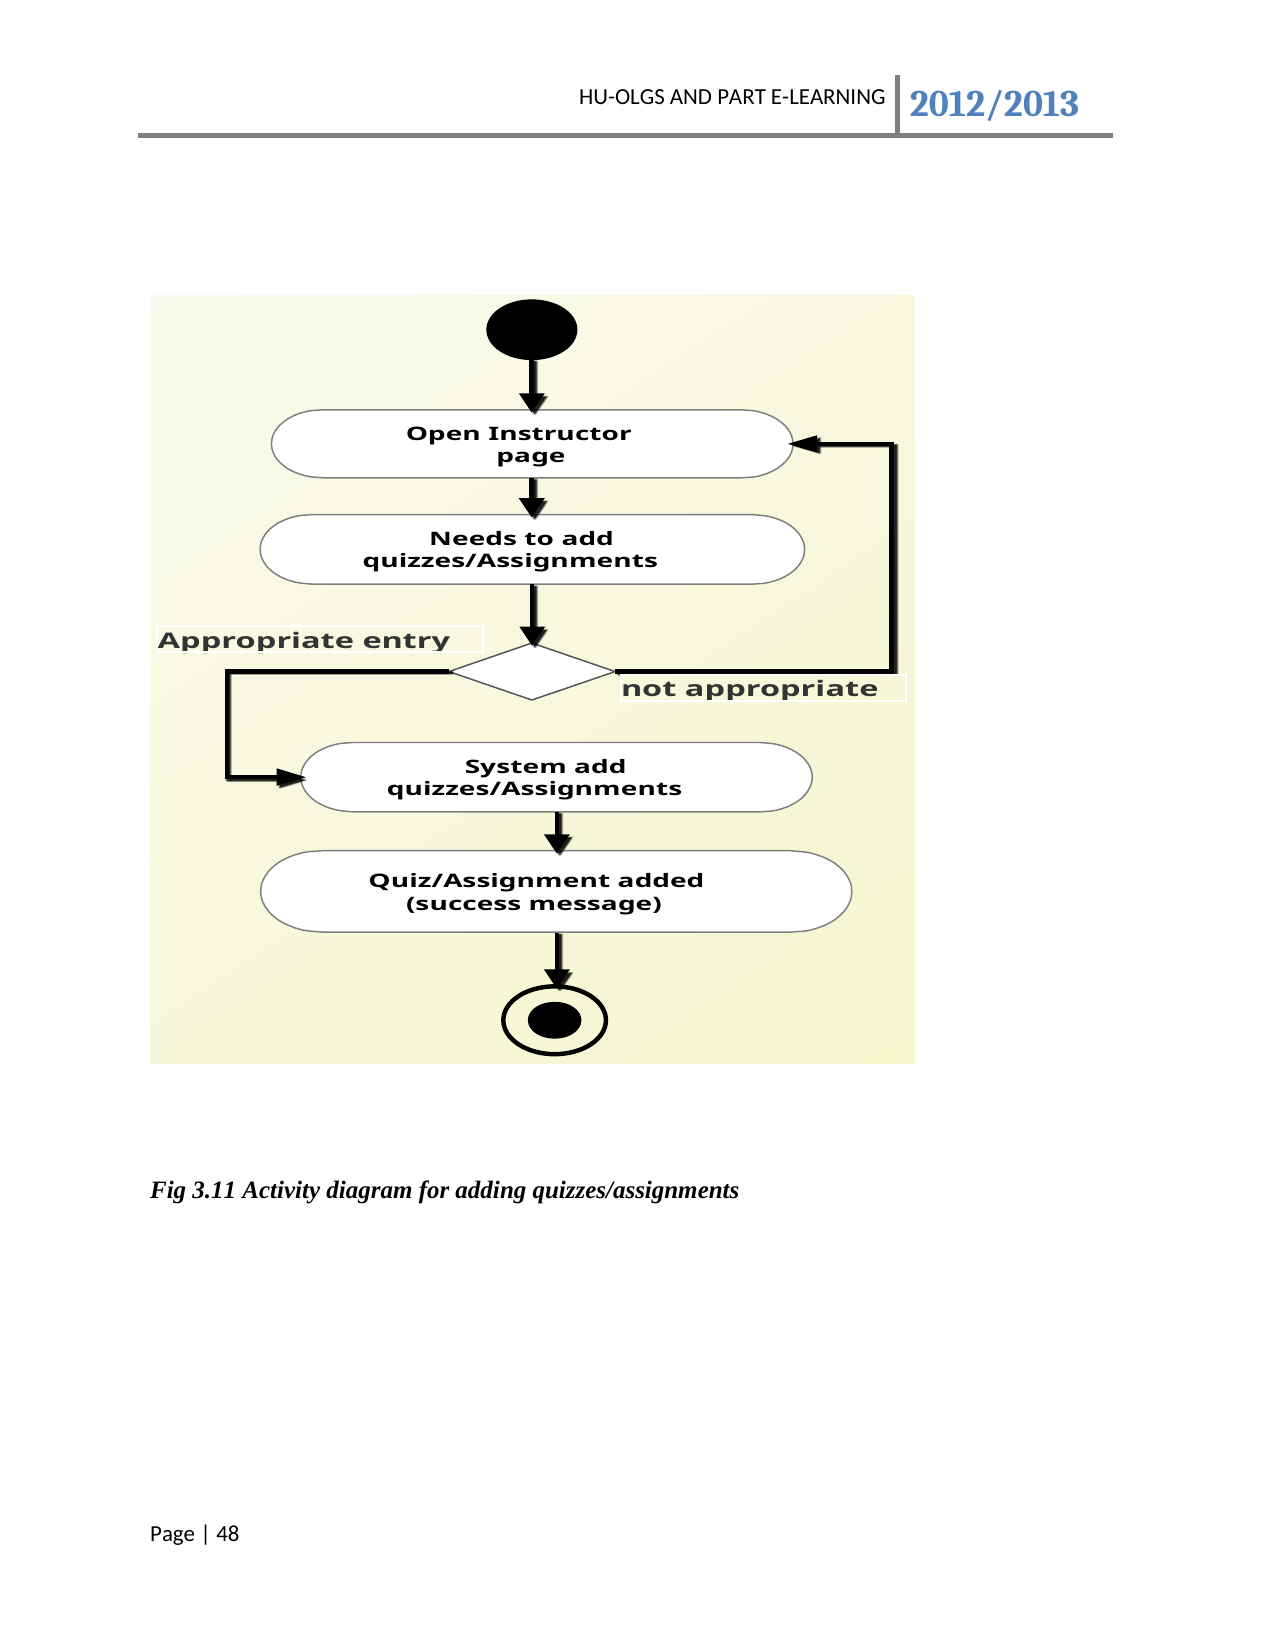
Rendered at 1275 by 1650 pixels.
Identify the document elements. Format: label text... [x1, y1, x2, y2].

subtitle Fig 3.11 Activity diagram for adding quizzes/assignments [150, 1175, 1125, 1204]
